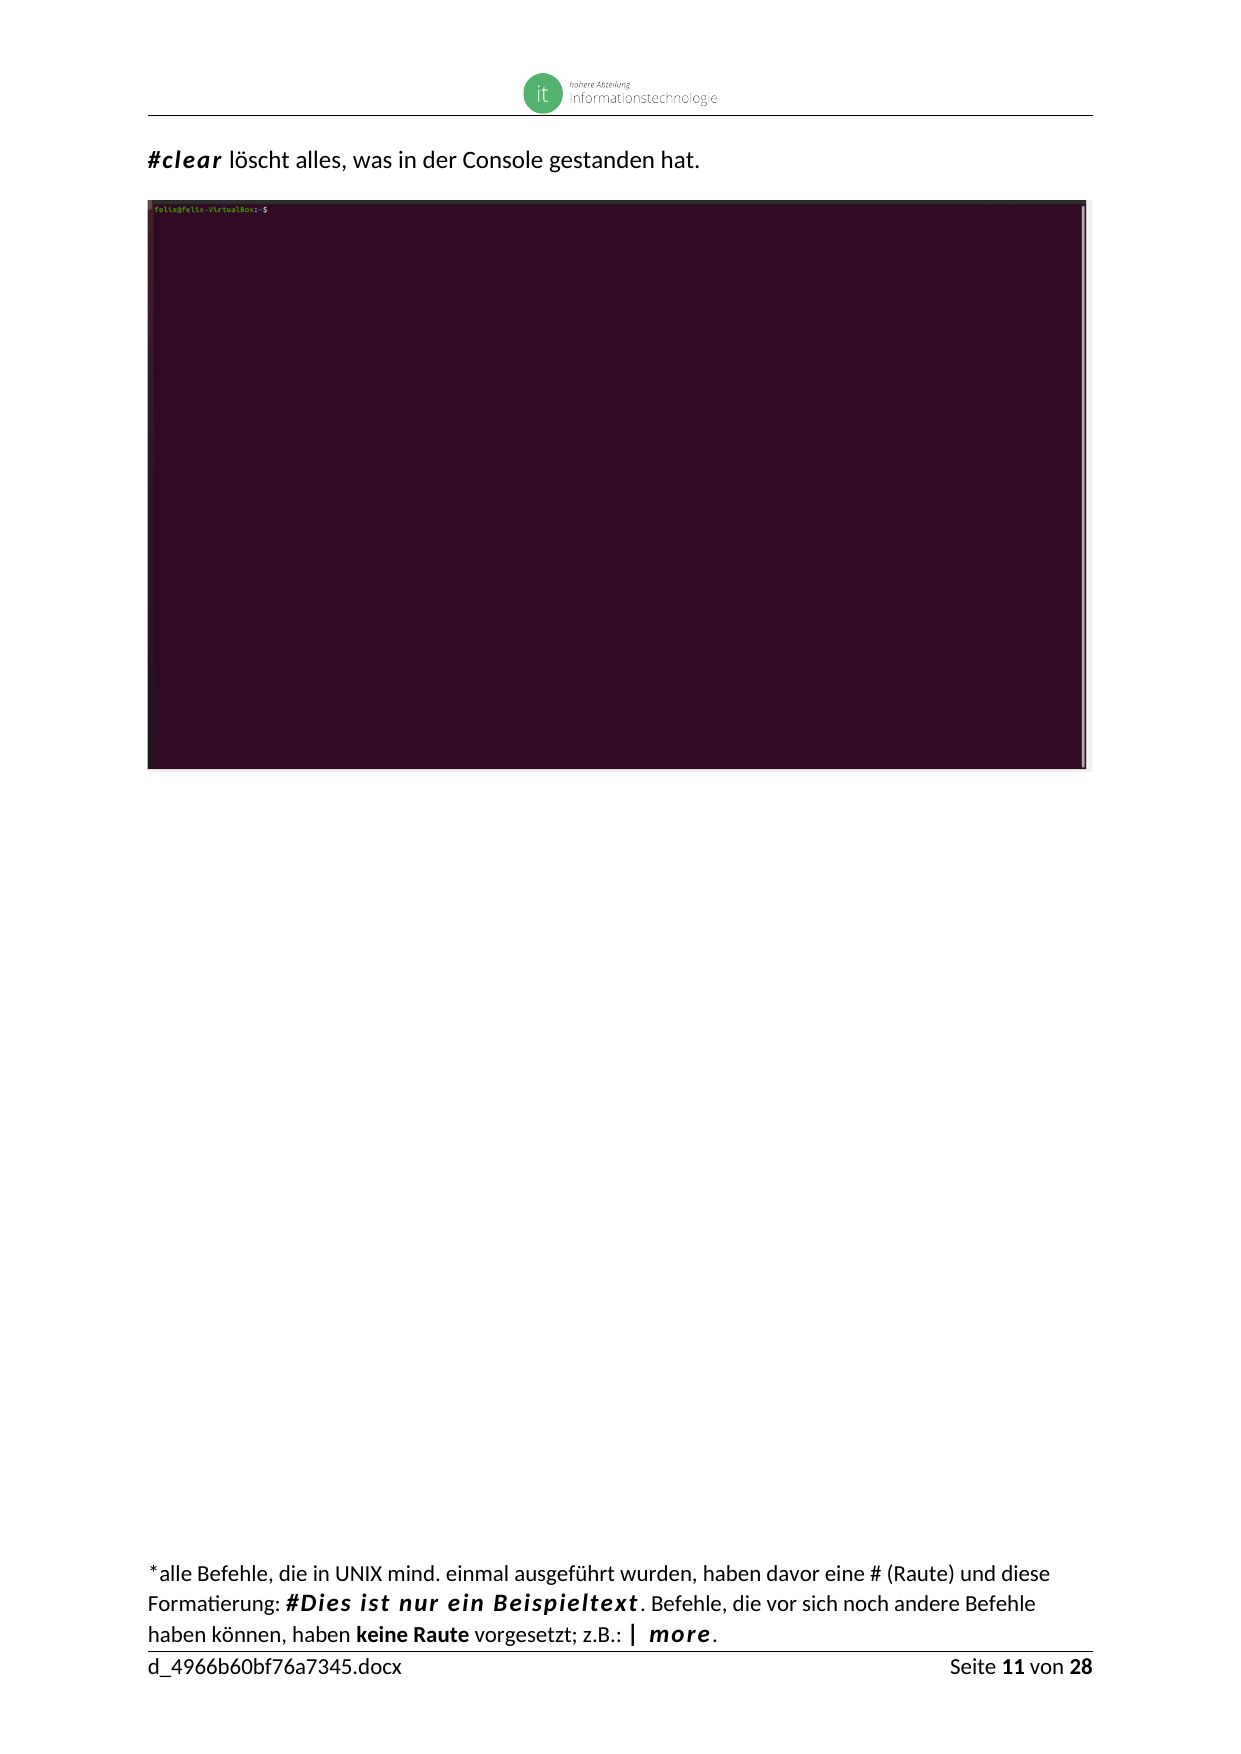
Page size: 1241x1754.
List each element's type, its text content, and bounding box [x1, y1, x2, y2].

picture [523, 73, 717, 114]
picture [147, 200, 1093, 772]
text #clear löscht alles, was in der Console gestanden hat. [148, 144, 1093, 175]
